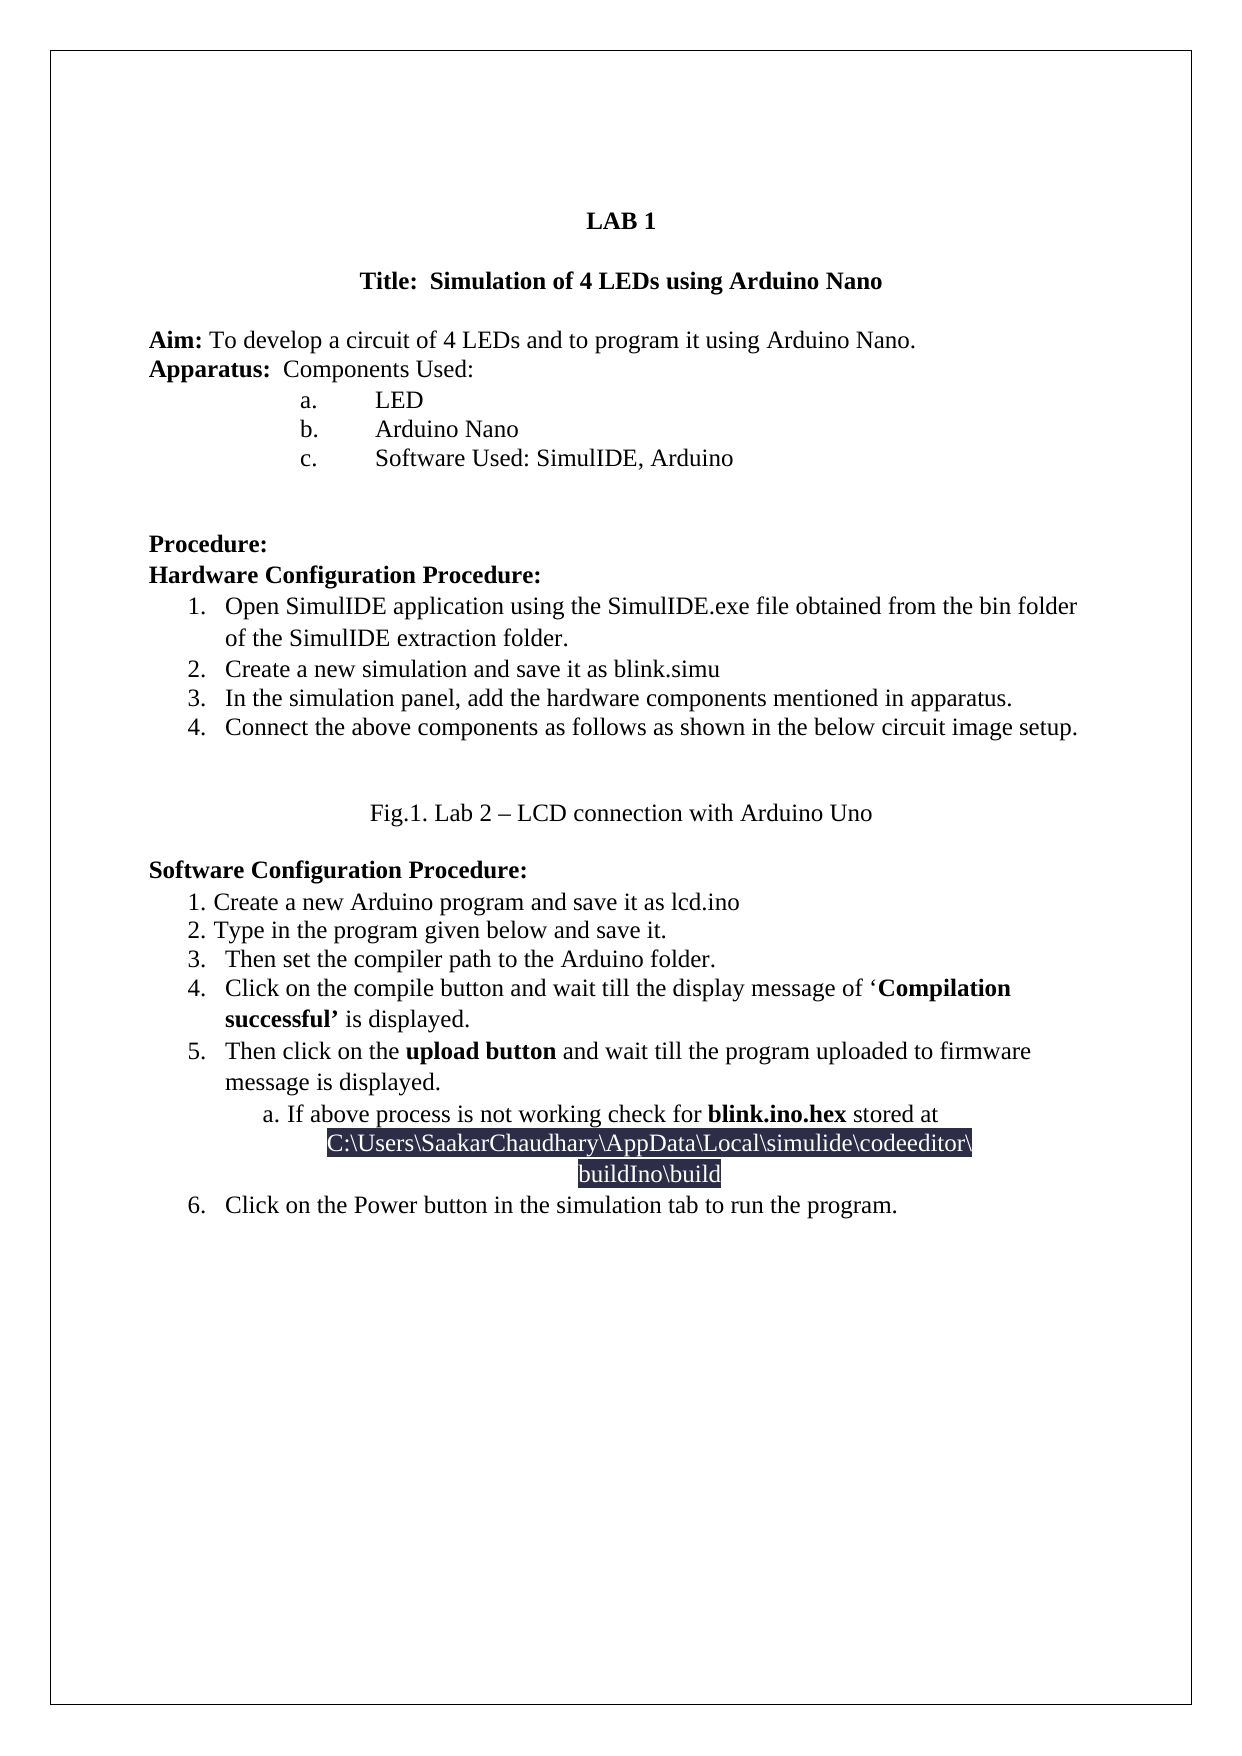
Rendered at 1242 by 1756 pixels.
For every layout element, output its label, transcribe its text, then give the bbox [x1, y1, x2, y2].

list Then click on the upload button and wait till the program uploaded to firmware message is displayed. [187, 1036, 1032, 1096]
list Click on the compile button and wait till the display message of ‘Compilation successful’ is displayed. [187, 973, 1012, 1033]
list If above process is not working check for blink.ino.hex stored at [262, 1099, 1114, 1128]
list Click on the Power button in the simulation tab to run the program. [187, 1190, 1114, 1219]
list In the simulation panel, add the hardware components mentioned in apparatus. [187, 683, 1114, 712]
text Title: Simulation of 4 LEDs using Arduino Nano [242, 266, 1000, 294]
list Then set the compiler path to the Arduino folder. [187, 944, 1114, 973]
text Hardware Configuration Procedure: [148, 560, 1114, 589]
text C:\Users\SaakarChaudhary\AppData\Local\simulide\codeeditor\buildIno\build [299, 1128, 1000, 1188]
text LAB 1 [242, 206, 1000, 235]
text Aim: To develop a circuit of 4 LEDs and to program it using Arduino Nano. [148, 326, 1114, 354]
list Type in the program given below and save it. [187, 915, 1114, 944]
list Software Used: SimulIDE, Arduino [300, 443, 1114, 472]
list Connect the above components as follows as shown in the below circuit image setup. [187, 712, 1114, 741]
text Fig.1. Lab 2 – LCD connection with Arduino Uno [242, 798, 1000, 827]
text Procedure: [148, 529, 1114, 558]
text Software Configuration Procedure: [148, 856, 1114, 884]
list Open SimulIDE application using the SimulIDE.exe file obtained from the bin folder of the SimulIDE extraction folder. [187, 591, 1079, 651]
list LED [300, 385, 1114, 414]
list Create a new Arduino program and save it as lcd.ino [187, 887, 1114, 915]
list Create a new simulation and save it as blink.simu [187, 654, 1114, 683]
text Apparatus: Components Used: [148, 354, 1114, 383]
list Arduino Nano [300, 414, 1114, 443]
